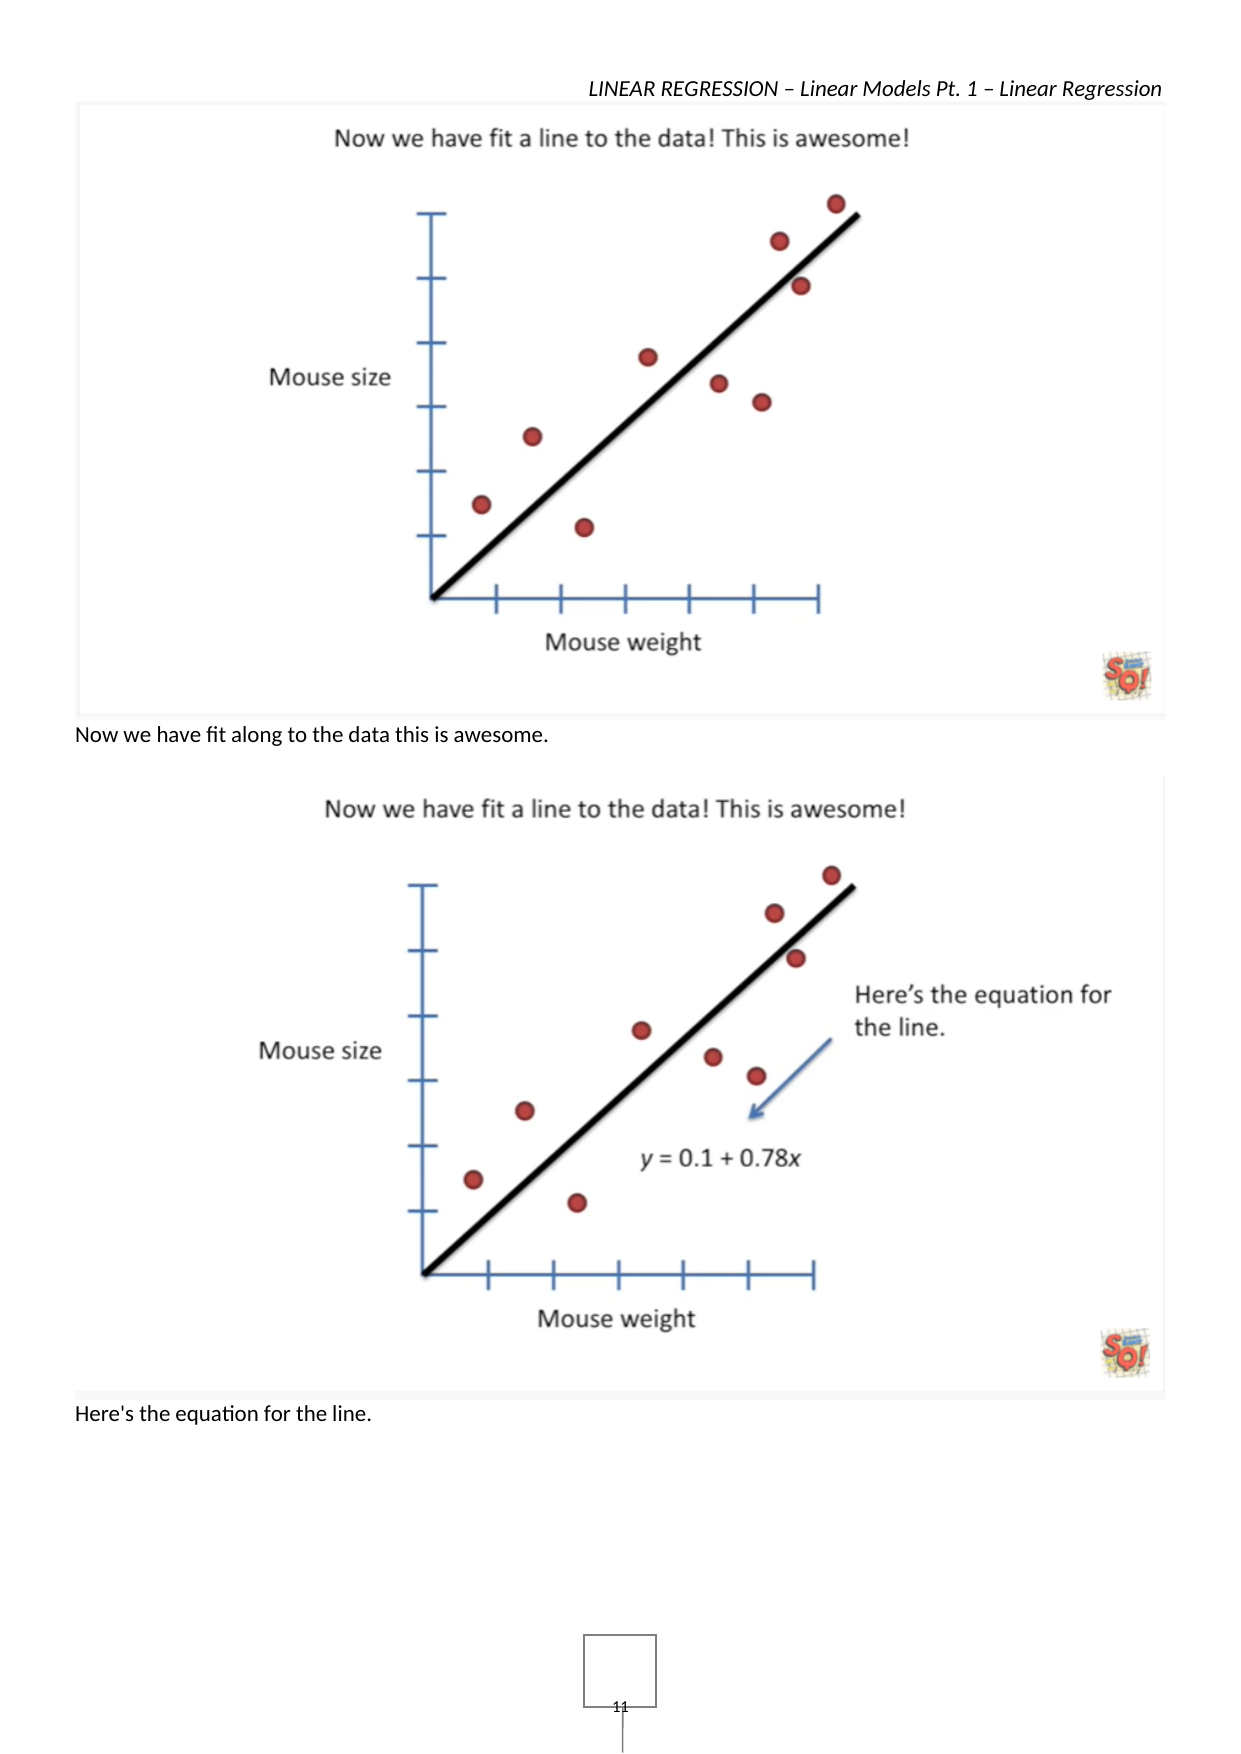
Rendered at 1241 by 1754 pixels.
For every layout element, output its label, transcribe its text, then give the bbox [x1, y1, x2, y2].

text Now we have fit along to the data this is awesome. [75, 720, 1165, 748]
picture [75, 776, 1166, 1400]
picture [75, 101, 1166, 720]
text Here's the equation for the line. [75, 1400, 1165, 1427]
